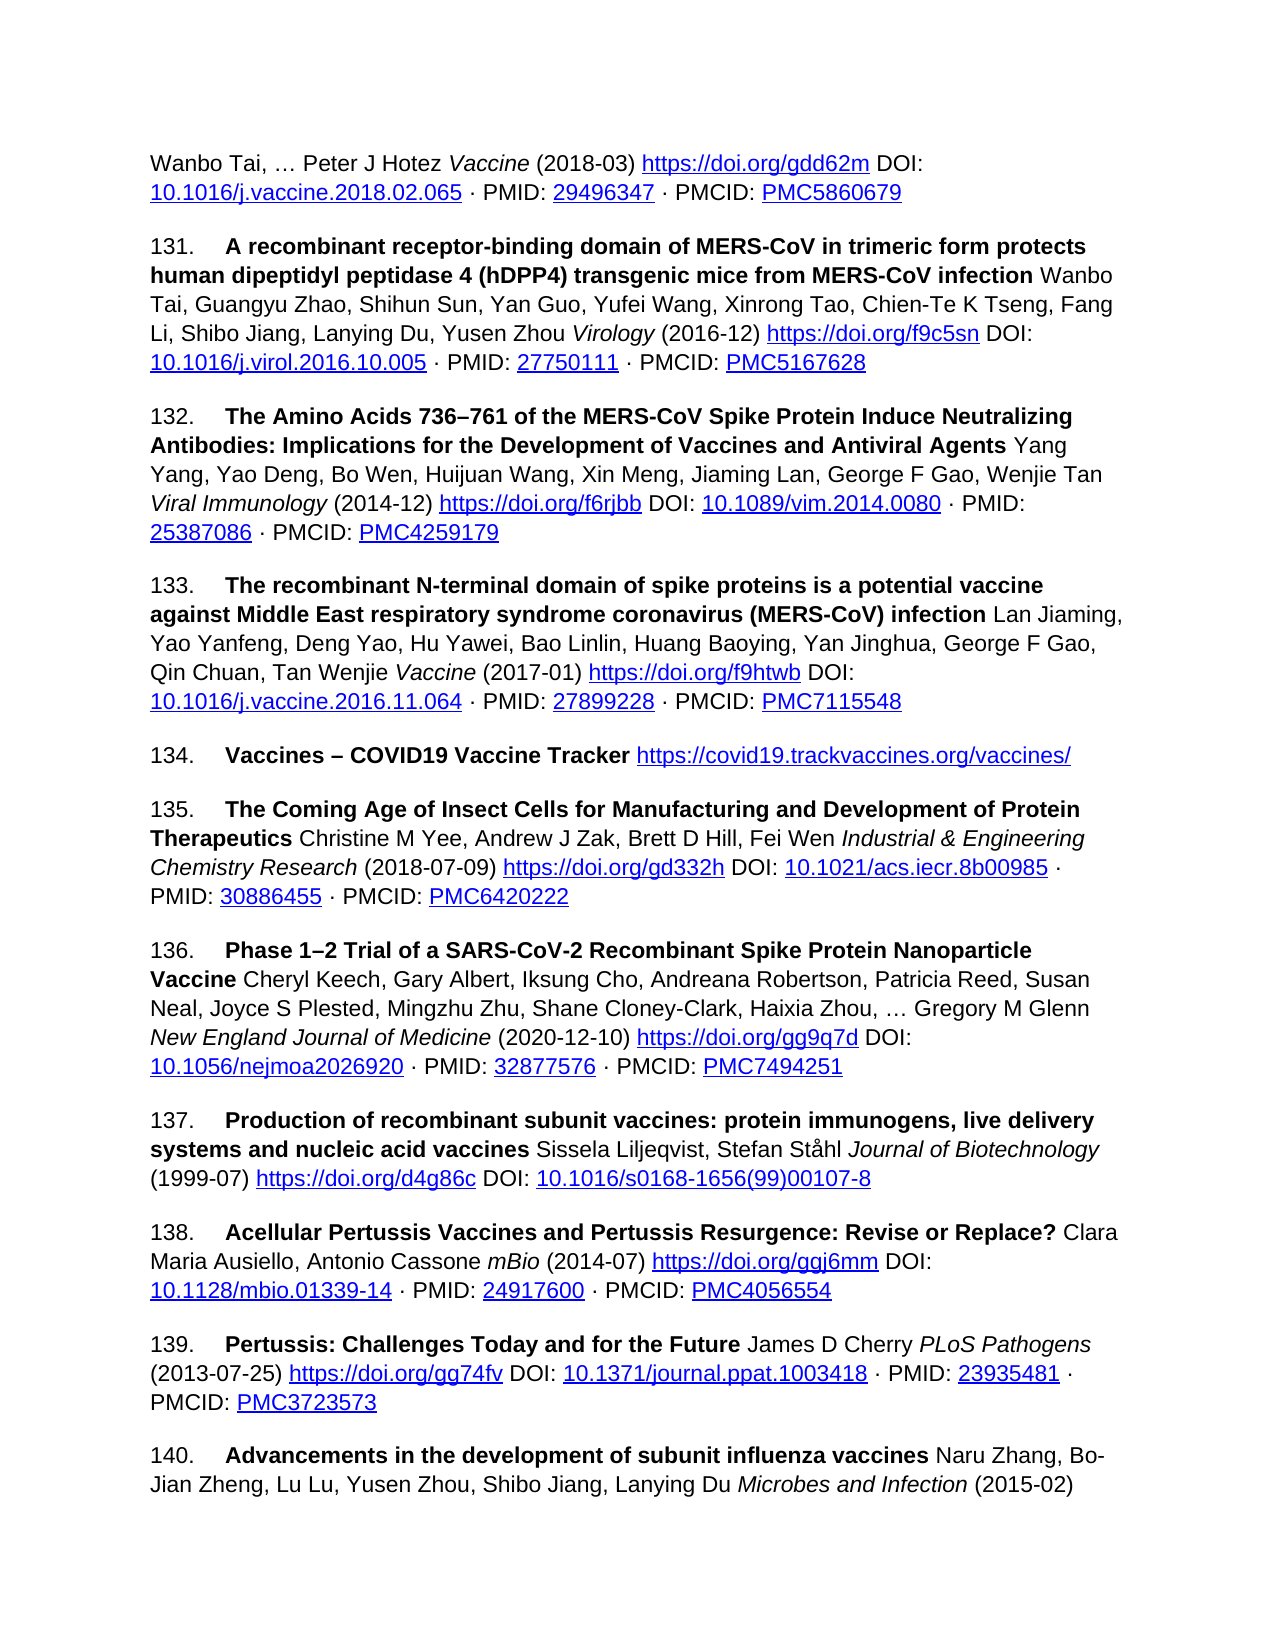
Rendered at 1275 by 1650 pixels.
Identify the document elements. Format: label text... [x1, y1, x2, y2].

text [150, 150, 1125, 205]
text 136. Phase 1–2 Trial of a SARS-CoV-2 Recombinant Spike Protein Nanoparticle Vaccine Cheryl Keech, Gary Albert, Iksung Cho, Andreana Robertson, Patricia Reed, Susan Neal, Joyce S Plested, Mingzhu Zhu, Shane Cloney-Clark, Haixia Zhou, … Gregory M Glenn New England Journal of Medicine (2020-12-10) https://doi.org/gg9q7d DOI: 10.1056/nejmoa2026920 · PMID: 32877576 · PMCID: PMC7494251 [150, 937, 1125, 1079]
text 135. The Coming Age of Insect Cells for Manufacturing and Development of Protein Therapeutics Christine M Yee, Andrew J Zak, Brett D Hill, Fei Wen Industrial & Engineering Chemistry Research (2018-07-09) https://doi.org/gd332h DOI: 10.1021/acs.iecr.8b00985 · PMID: 30886455 · PMCID: PMC6420222 [150, 796, 1125, 909]
text 133. The recombinant N-terminal domain of spike proteins is a potential vaccine against Middle East respiratory syndrome coronavirus (MERS-CoV) infection Lan Jiaming, Yao Yanfeng, Deng Yao, Hu Yawei, Bao Linlin, Huang Baoying, Yan Jinghua, George F Gao, Qin Chuan, Tan Wenjie Vaccine (2017-01) https://doi.org/f9htwb DOI: 10.1016/j.vaccine.2016.11.064 · PMID: 27899228 · PMCID: PMC7115548 [150, 572, 1125, 715]
text 137. Production of recombinant subunit vaccines: protein immunogens, live delivery systems and nucleic acid vaccines Sissela Liljeqvist, Stefan Ståhl Journal of Biotechnology (1999-07) https://doi.org/d4g86c DOI: 10.1016/s0168-1656(99)00107-8 [150, 1107, 1125, 1191]
text 131. A recombinant receptor-binding domain of MERS-CoV in trimeric form protects human dipeptidyl peptidase 4 (hDPP4) transgenic mice from MERS-CoV infection Wanbo Tai, Guangyu Zhao, Shihun Sun, Yan Guo, Yufei Wang, Xinrong Tao, Chien-Te K Tseng, Fang Li, Shibo Jiang, Lanying Du, Yusen Zhou Virology (2016-12) https://doi.org/f9c5sn DOI: 10.1016/j.virol.2016.10.005 · PMID: 27750111 · PMCID: PMC5167628 [150, 233, 1125, 375]
text 132. The Amino Acids 736–761 of the MERS-CoV Spike Protein Induce Neutralizing Antibodies: Implications for the Development of Vaccines and Antiviral Agents Yang Yang, Yao Deng, Bo Wen, Huijuan Wang, Xin Meng, Jiaming Lan, George F Gao, Wenjie Tan Viral Immunology (2014-12) https://doi.org/f6rjbb DOI: 10.1089/vim.2014.0080 · PMID: 25387086 · PMCID: PMC4259179 [150, 403, 1125, 545]
text 138. Acellular Pertussis Vaccines and Pertussis Resurgence: Revise or Replace? Clara Maria Ausiello, Antonio Cassone mBio (2014-07) https://doi.org/ggj6mm DOI: 10.1128/mbio.01339-14 · PMID: 24917600 · PMCID: PMC4056554 [150, 1219, 1125, 1303]
text 139. Pertussis: Challenges Today and for the Future James D Cherry PLoS Pathogens (2013-07-25) https://doi.org/gg74fv DOI: 10.1371/journal.ppat.1003418 · PMID: 23935481 · PMCID: PMC3723573 [150, 1331, 1125, 1415]
text 134. Vaccines – COVID19 Vaccine Tracker https://covid19.trackvaccines.org/vaccines/ [150, 742, 1125, 769]
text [150, 1442, 1125, 1498]
